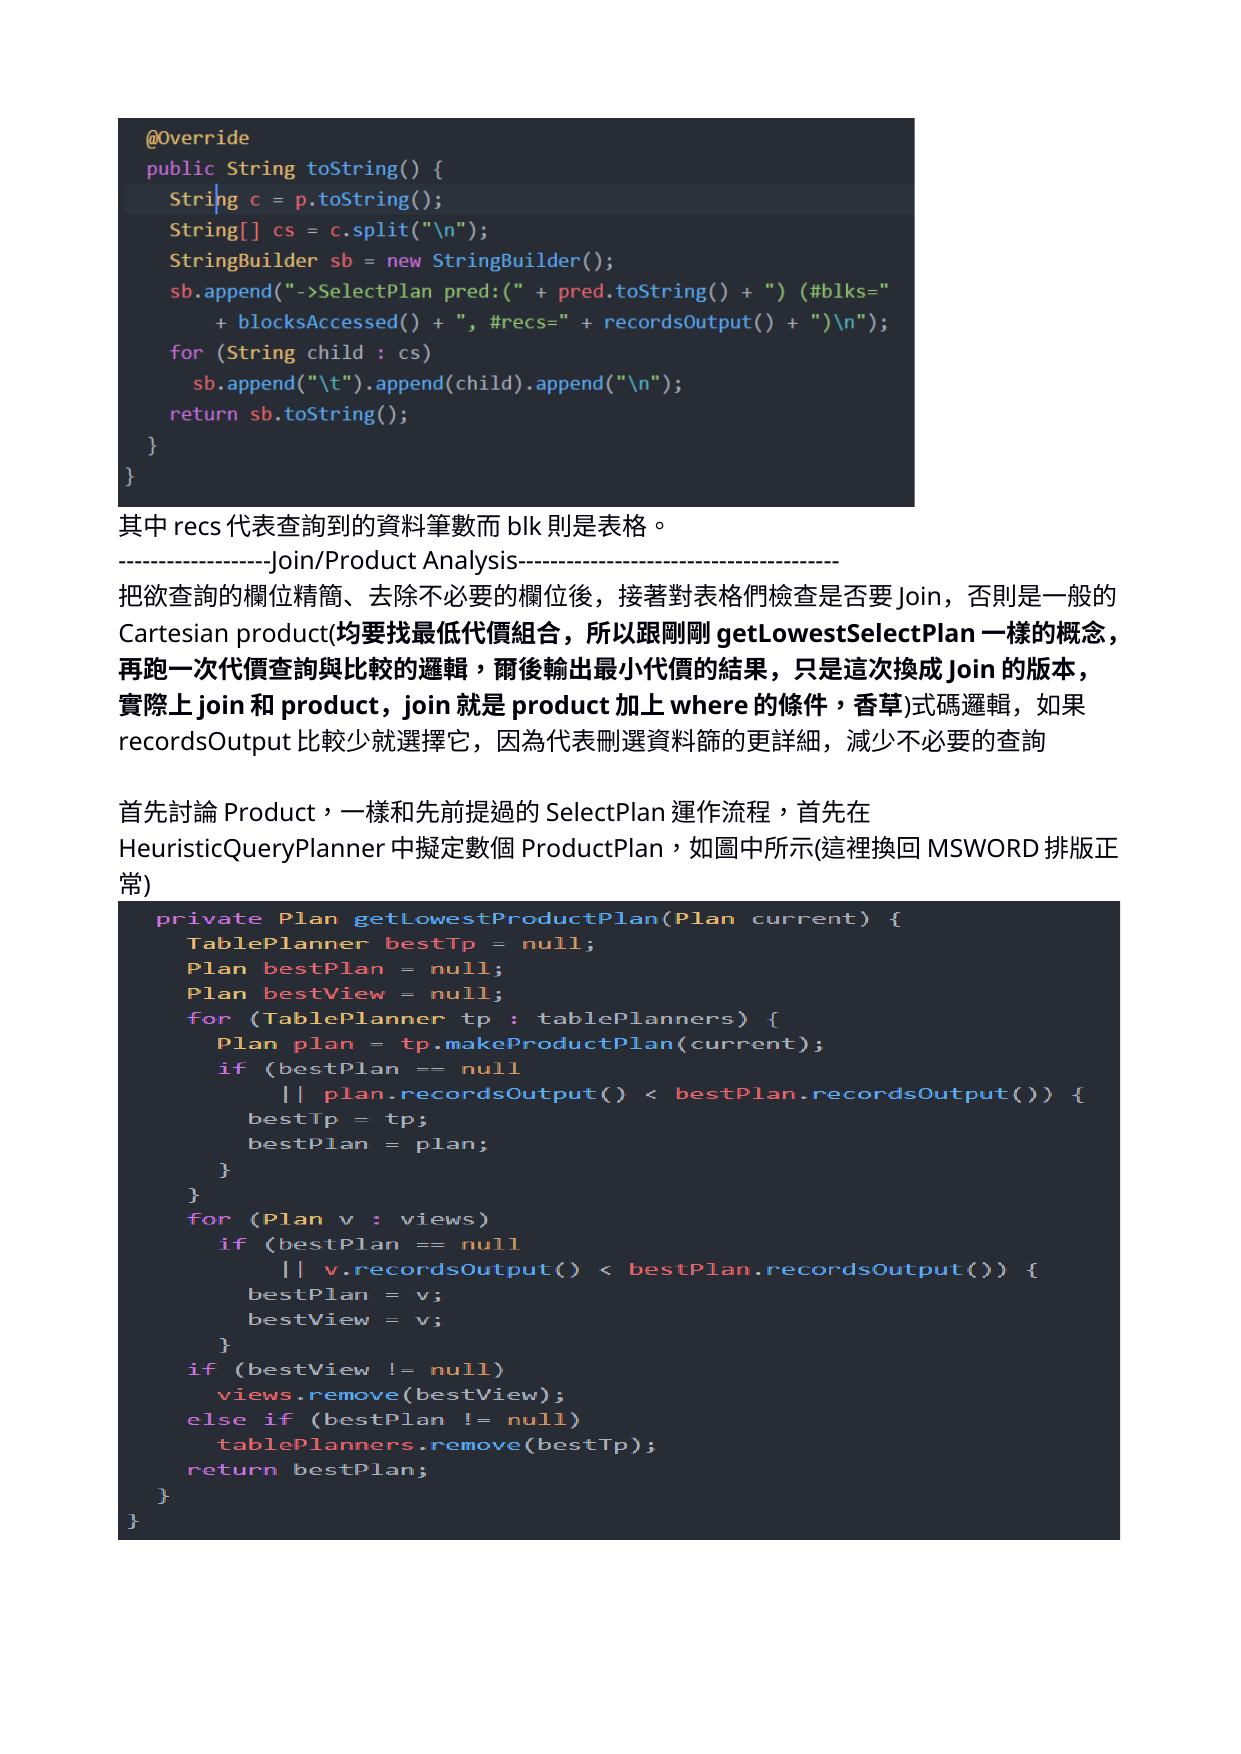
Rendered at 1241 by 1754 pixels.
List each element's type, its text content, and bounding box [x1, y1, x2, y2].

text 把欲查詢的欄位精簡、去除不必要的欄位後，接著對表格們檢查是否要Join，否則是一般的Cartesian product(均要找最低代價組合，所以跟剛剛getLowestSelectPlan一樣的概念，再跑一次代價查詢與比較的邏輯，爾後輸出最小代價的結果，只是這次換成Join的版本，實際上join和product，join就是product加上where的條件，香草)式碼邏輯，如果recordsOutput比較少就選擇它，因為代表刪選資料篩的更詳細，減少不必要的查詢 [118, 577, 1122, 758]
text 其中recs代表查詢到的資料筆數而blk則是表格。 [118, 507, 1122, 543]
text 首先討論Product，一樣和先前提過的SelectPlan運作流程，首先在HeuristicQueryPlanner中擬定數個ProductPlan，如圖中所示(這裡換回MSWORD排版正常) [118, 792, 1122, 901]
picture [118, 118, 915, 507]
picture [118, 901, 1121, 1540]
text -------------------Join/Product Analysis---------------------------------------- [118, 543, 1122, 577]
